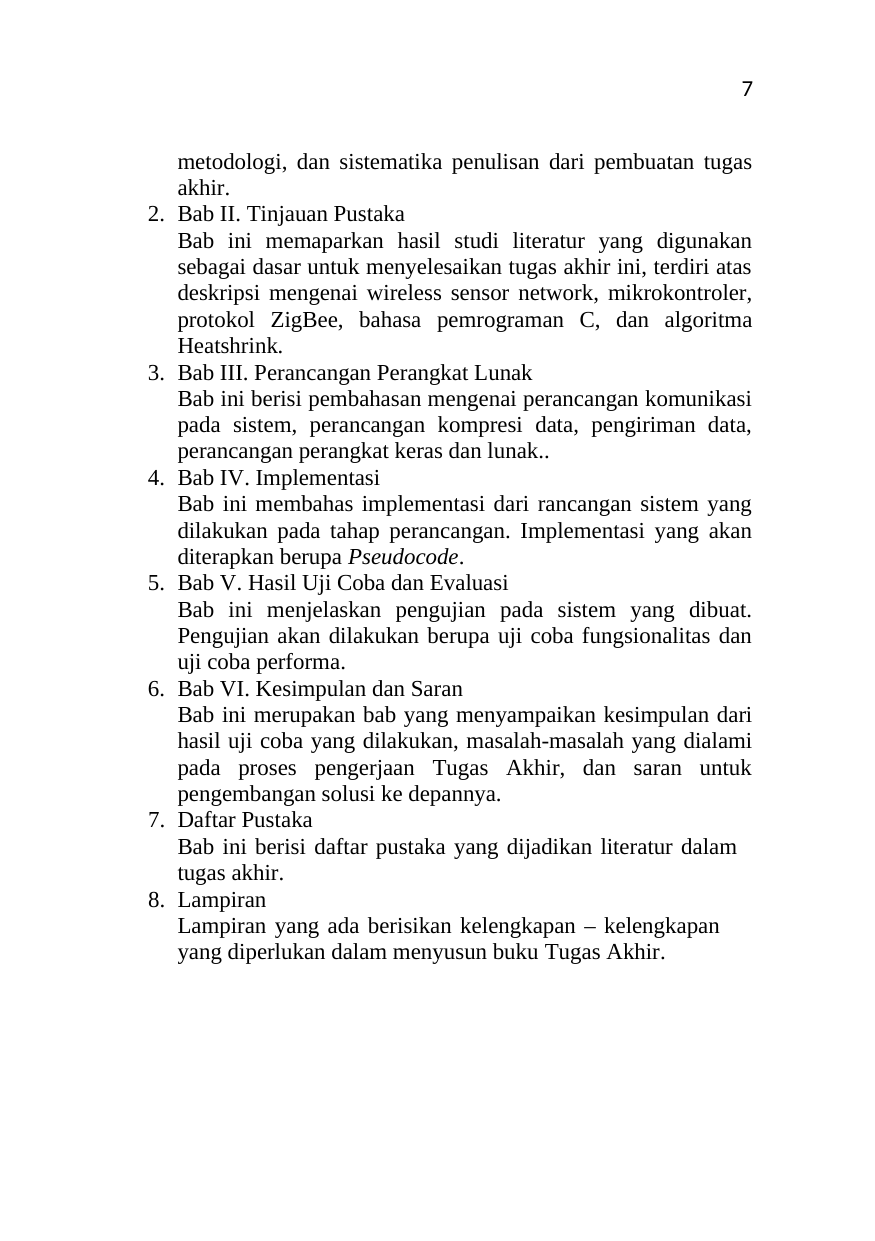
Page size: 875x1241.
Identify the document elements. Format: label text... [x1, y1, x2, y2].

text Bab ini merupakan bab yang menyampaikan kesimpulan dari hasil uji coba yang dilakukan, masalah-masalah yang dialami pada proses pengerjaan Tugas Akhir, dan saran untuk pengembangan solusi ke depannya. [177, 701, 753, 807]
list Daftar Pustaka [148, 807, 721, 833]
list Lampiran [148, 886, 721, 912]
text Bab ini berisi pembahasan mengenai perancangan komunikasi pada sistem, perancangan kompresi data, pengiriman data, perancangan perangkat keras dan lunak.. [177, 385, 753, 464]
text Bab ini memaparkan hasil studi literatur yang digunakan sebagai dasar untuk menyelesaikan tugas akhir ini, terdiri atas deskripsi mengenai wireless sensor network, mikrokontroler, protokol ZigBee, bahasa pemrograman C, dan algoritma Heatshrink. [177, 227, 753, 358]
list Bab V. Hasil Uji Coba dan Evaluasi [148, 569, 753, 596]
list Bab VI. Kesimpulan dan Saran [148, 675, 721, 701]
text Bab ini berisi daftar pustaka yang dijadikan literatur dalam tugas akhir. [177, 833, 738, 886]
text Bab ini menjelaskan pengujian pada sistem yang dibuat. Pengujian akan dilakukan berupa uji coba fungsionalitas dan uji coba performa. [177, 596, 753, 675]
list Bab IV. Implementasi [148, 464, 753, 490]
text Bab ini membahas implementasi dari rancangan sistem yang dilakukan pada tahap perancangan. Implementasi yang akan diterapkan berupa Pseudocode. [177, 490, 753, 569]
text Lampiran yang ada berisikan kelengkapan – kelengkapan yang diperlukan dalam menyusun buku Tugas Akhir. [177, 912, 721, 965]
list Bab II. Tinjauan Pustaka [148, 200, 753, 227]
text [177, 148, 753, 200]
list Bab III. Perancangan Perangkat Lunak [148, 358, 753, 385]
